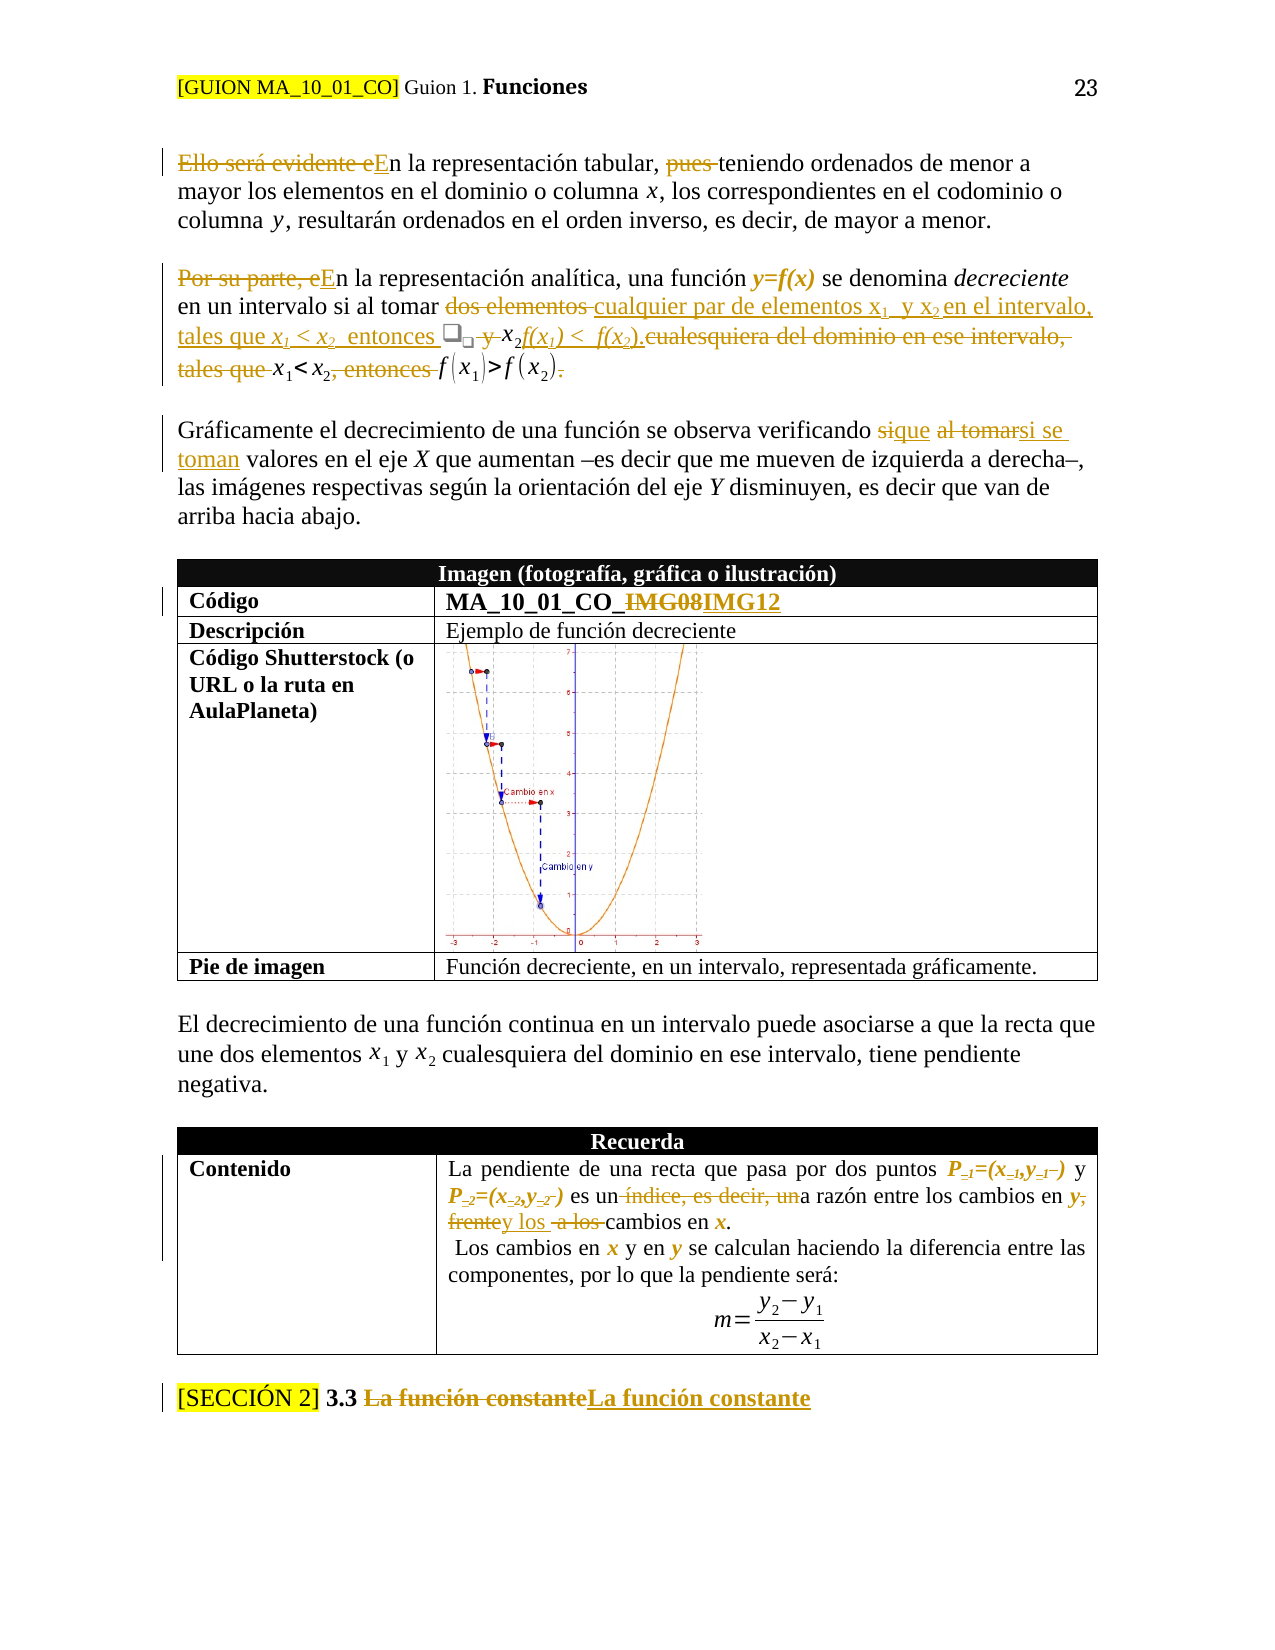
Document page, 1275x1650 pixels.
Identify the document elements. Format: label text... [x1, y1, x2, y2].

text El decrecimiento de una función continua en un intervalo puede asociarse a que la recta que une dos elementos y cualesquiera del dominio en ese intervalo, tiene pendiente negativa. [177, 1009, 1098, 1098]
text Gráficamente el decrecimiento de una función se observa verificando valores en el eje X que aumentan –es decir que me mueven de izquierda a derecha–, las imágenes respectivas según la orientación del eje Y disminuyen, es decir que van de arriba hacia abajo. [177, 415, 1098, 530]
table_cell La pendiente de una recta que pasa por dos puntos P1=(x1,y1) y P2=(x2,y2) es una razón entre los cambios en y cambios en x. Los cambios en x y en y se calculan haciendo la diferencia entre las componentes, por lo que la pendiente será: [437, 1155, 1097, 1353]
table_cell Código Shutterstock (o URL o la ruta en AulaPlaneta) [178, 644, 434, 952]
text [SECCIÓN 2] 3.3 [319, 1383, 1098, 1412]
text n la representación tabular, teniendo ordenados de menor a mayor los elementos en el dominio o columna , los correspondientes en el codominio o columna , resultarán ordenados en el orden inverso, es decir, de mayor a menor. [177, 148, 1098, 234]
table_cell Contenido [178, 1155, 436, 1353]
text n la representación analítica, una función y=f(x) se denomina decreciente en un intervalo si al tomar [177, 263, 1098, 386]
table_cell Código [178, 587, 434, 616]
table_header Recuerda [178, 1128, 1097, 1154]
table_header Imagen (fotografía, gráfica o ilustración) [178, 560, 1097, 586]
table_cell Ejemplo de función decreciente [435, 617, 1097, 643]
picture [445, 644, 703, 952]
table_cell Pie de imagen [178, 953, 434, 979]
table_cell Descripción [178, 617, 434, 643]
table_cell [703, 644, 1097, 952]
table_cell Función decreciente, en un intervalo, representada gráficamente. [435, 953, 1097, 979]
table_cell [435, 644, 445, 952]
table_cell MA_10_01_CO_ [435, 587, 1097, 616]
